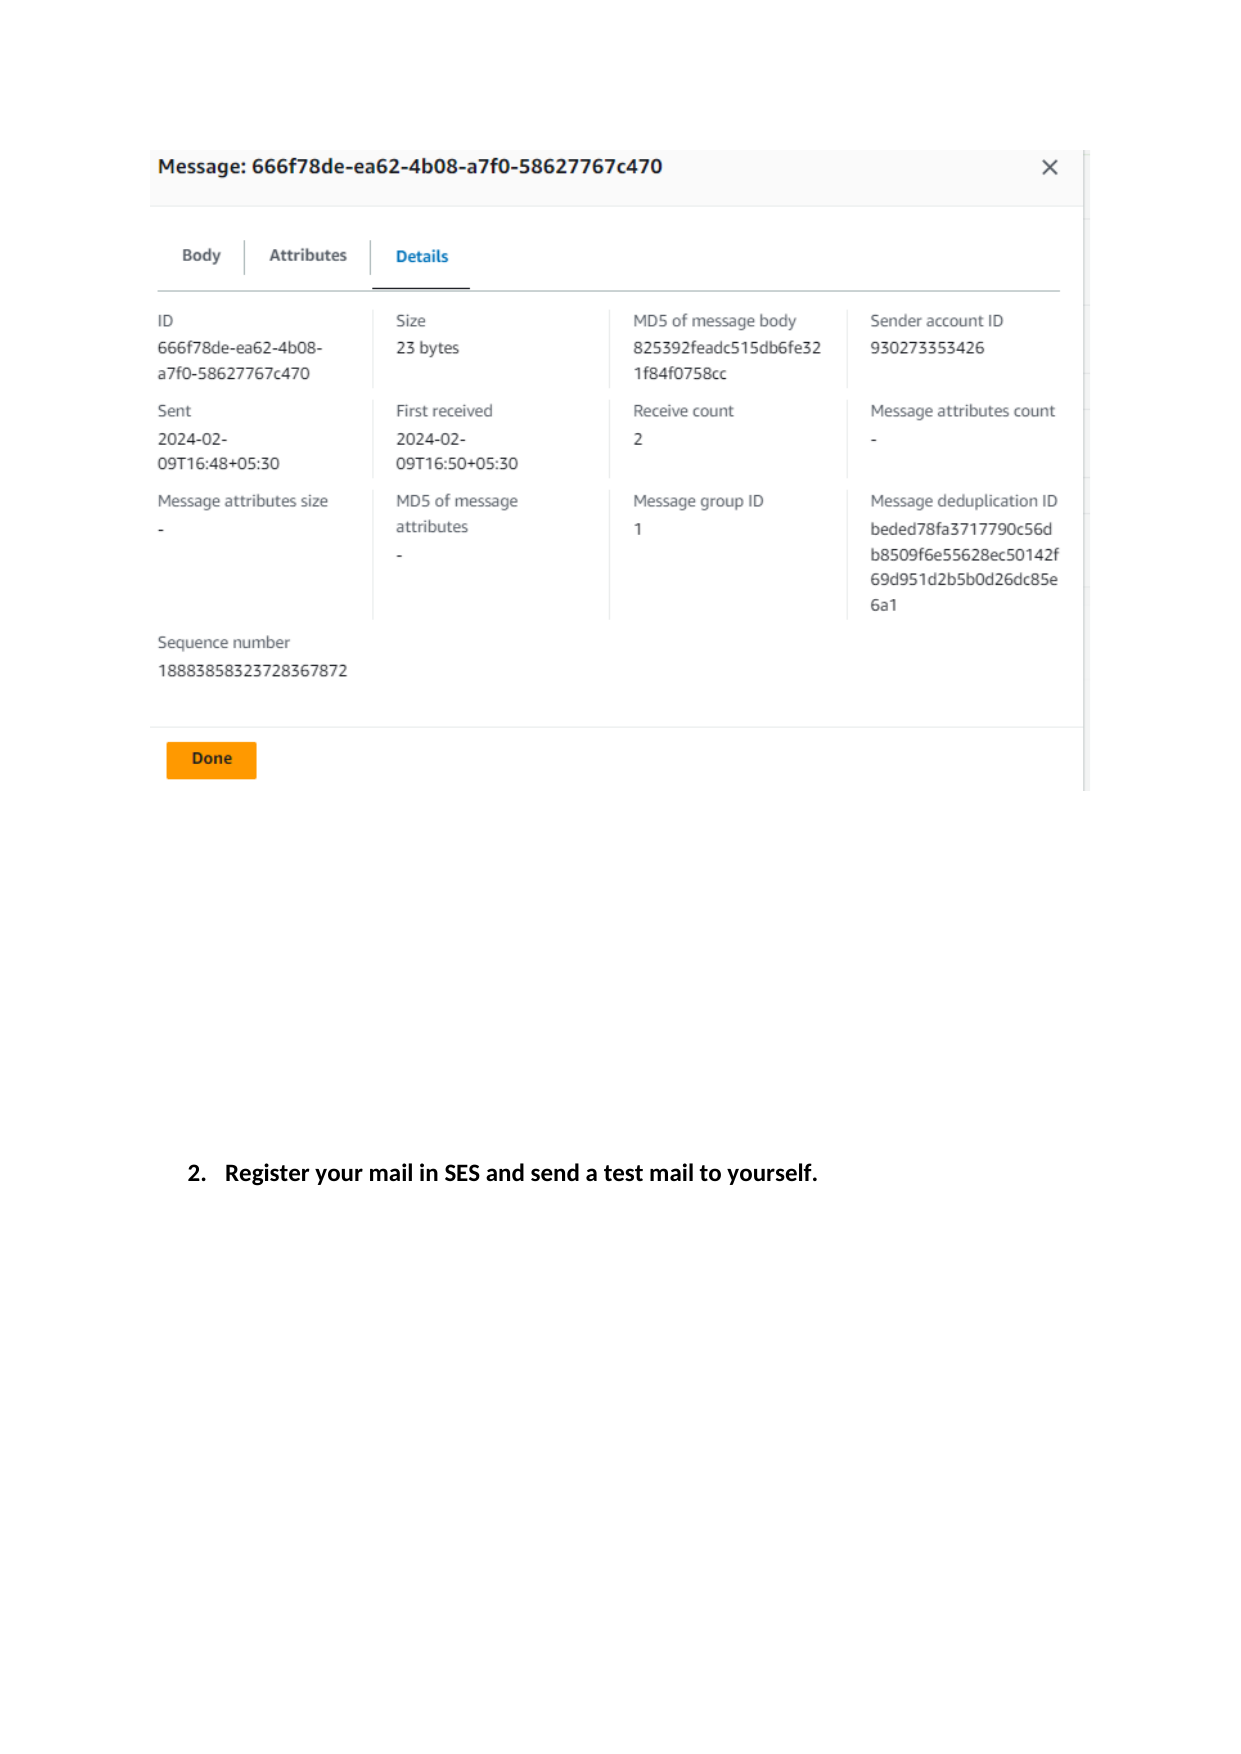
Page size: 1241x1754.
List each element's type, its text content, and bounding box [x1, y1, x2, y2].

picture [150, 150, 1091, 791]
list Register your mail in SES and send a test mail to yourself. [187, 1157, 1090, 1187]
